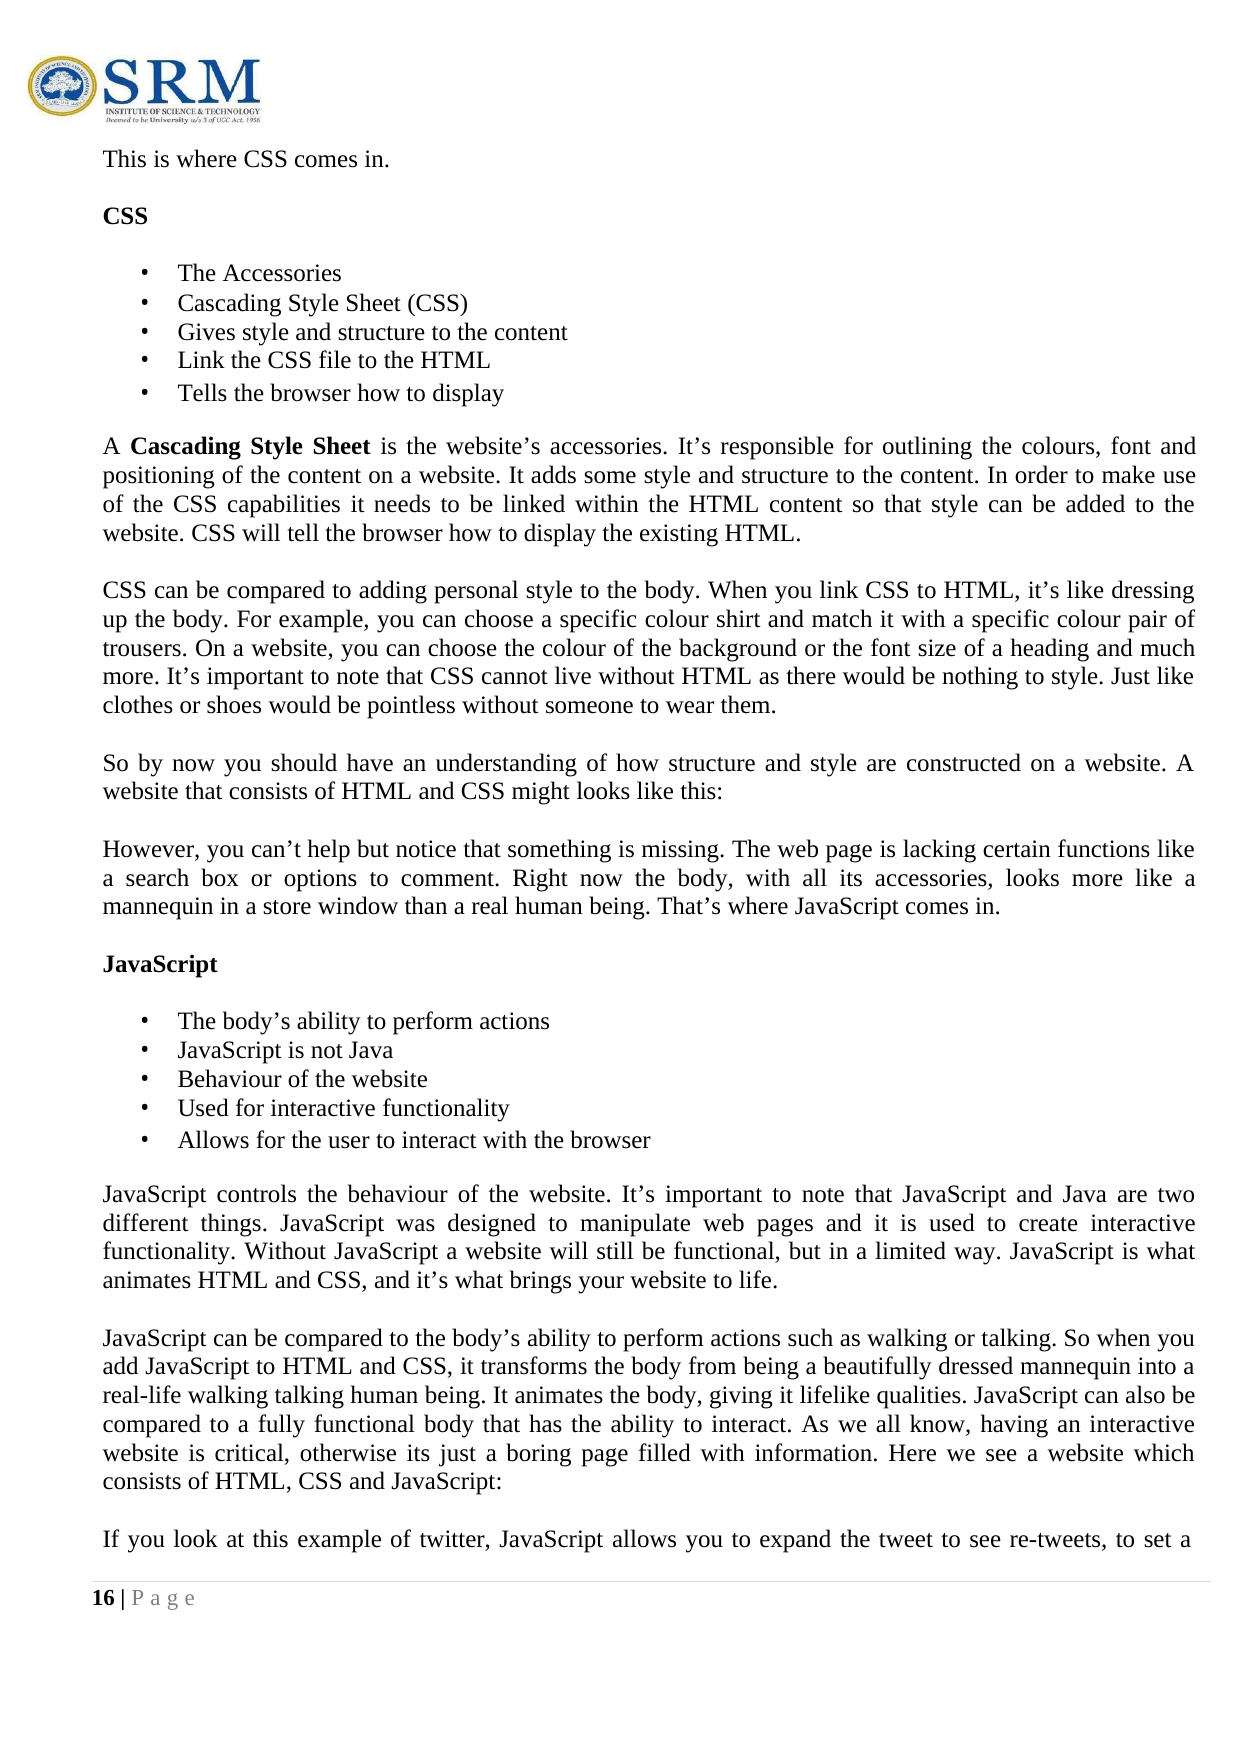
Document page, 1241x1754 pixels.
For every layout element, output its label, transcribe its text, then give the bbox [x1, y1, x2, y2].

subtitle CSS [102, 201, 1211, 230]
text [102, 1524, 1211, 1553]
list Gives style and structure to the content [140, 317, 1211, 346]
list Cascading Style Sheet (CSS) [140, 288, 1211, 317]
text CSS can be compared to adding personal style to the body. When you link CSS to HTML, it’s like dressing up the body. For example, you can choose a specific colour shirt and match it with a specific colour pair of trousers. On a website, you can choose the colour of the background or the font size of a heading and much more. It’s important to note that CSS cannot live without HTML as there would be nothing to style. Just like clothes or shoes would be pointless without someone to wear them. [102, 575, 1197, 719]
subtitle JavaScript [102, 949, 1211, 978]
text A Cascading Style Sheet is the website’s accessories. It’s responsible for outlining the colours, font and positioning of the content on a website. It adds some style and structure to the content. In order to make use of the CSS capabilities it needs to be linked within the HTML content so that style can be added to the website. CSS will tell the browser how to display the existing HTML. [102, 431, 1198, 546]
list The Accessories [140, 255, 1211, 288]
list Link the CSS file to the HTML [140, 346, 1211, 375]
list Used for interactive functionality [140, 1093, 1211, 1122]
list Behaviour of the website [140, 1065, 1211, 1093]
list JavaScript is not Java [140, 1036, 1211, 1065]
list The body’s ability to perform actions [140, 1002, 1211, 1036]
list Allows for the user to interact with the browser [140, 1122, 1211, 1156]
text So by now you should have an understanding of how structure and style are constructed on a website. A website that consists of HTML and CSS might looks like this: [102, 748, 1196, 805]
text This is where CSS comes in. [102, 144, 1211, 173]
text However, you can’t help but notice that something is missing. The web page is lacking certain functions like a search box or options to comment. Right now the body, with all its accessories, looks more like a mannequin in a store window than a real human being. That’s where JavaScript comes in. [102, 834, 1197, 920]
list Tells the browser how to display [140, 375, 1211, 408]
text JavaScript can be compared to the body’s ability to perform actions such as walking or talking. So when you add JavaScript to HTML and CSS, it transforms the body from being a beautifully dressed mannequin into a real-life walking talking human being. It animates the body, giving it lifelike qualities. JavaScript can also be compared to a fully functional body that has the ability to interact. As we all know, having an interactive website is critical, otherwise its just a boring page filled with information. Here we see a website which consists of HTML, CSS and JavaScript: [102, 1323, 1197, 1495]
picture [27, 55, 263, 125]
text JavaScript controls the behaviour of the website. It’s important to note that JavaScript and Java are two different things. JavaScript was designed to manipulate web pages and it is used to create interactive functionality. Without JavaScript a website will still be functional, but in a limited way. JavaScript is what animates HTML and CSS, and it’s what brings your website to life. [102, 1179, 1197, 1294]
